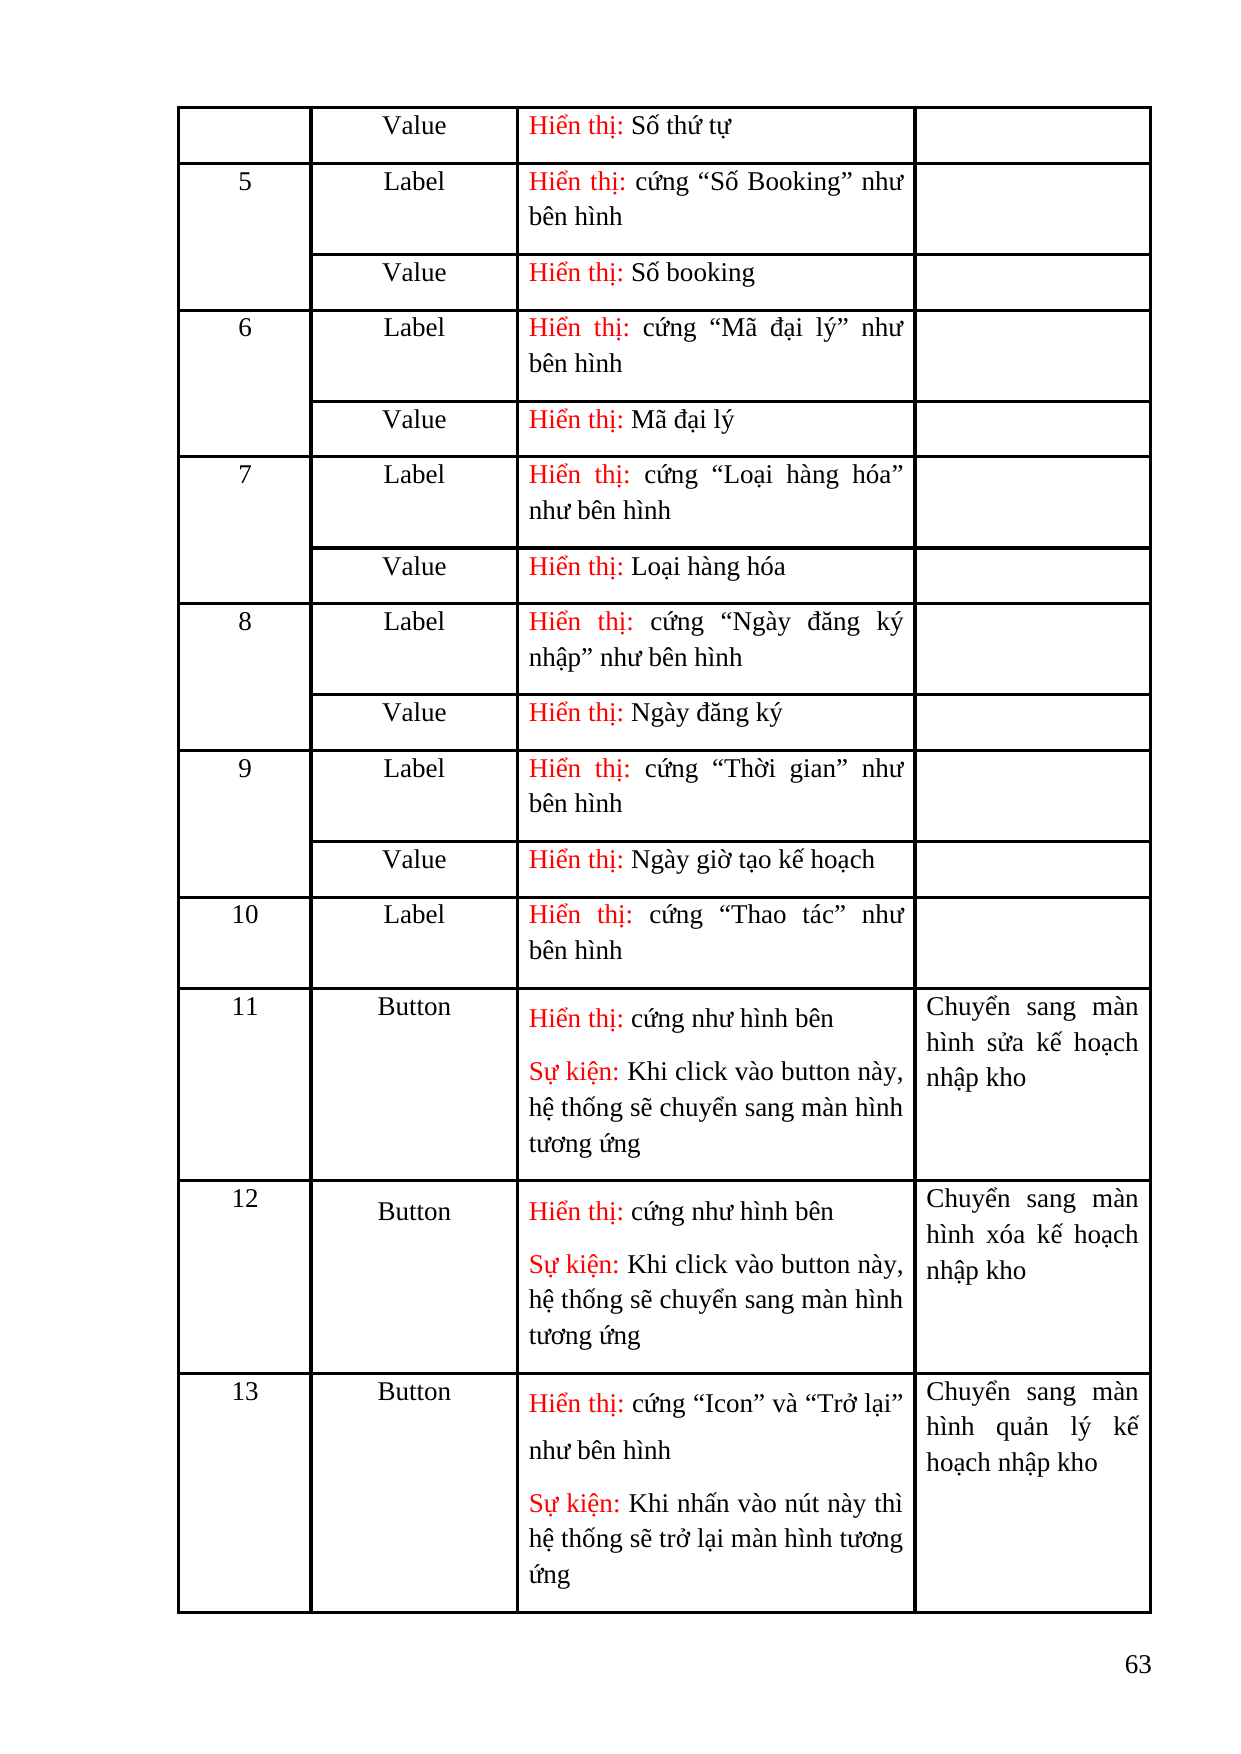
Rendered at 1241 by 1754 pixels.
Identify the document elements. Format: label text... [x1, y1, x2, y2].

table_cell [917, 256, 1149, 308]
table_cell [917, 109, 1149, 162]
table_cell 10 [180, 899, 309, 987]
table_cell Hiển thị: Mã đại lý [519, 403, 913, 455]
table_cell Hiển thị: cứng “Thao tác” như bên hình [519, 899, 913, 987]
table_cell [917, 899, 1149, 987]
table_cell [917, 403, 1149, 455]
table_cell Value [313, 696, 516, 749]
table_cell Hiển thị: Số booking [519, 256, 913, 308]
table_cell 9 [180, 752, 309, 896]
table_cell Chuyển sang màn hình xóa kế hoạch nhập kho [917, 1182, 1149, 1372]
table_cell [917, 843, 1149, 896]
table_cell Hiển thị: cứng như hình bên Sự kiện: Khi click vào button này, hệ thống sẽ chuyển sang màn hình tương ứng [519, 1182, 913, 1372]
table_cell 6 [180, 312, 309, 455]
table_cell Value [313, 403, 516, 455]
table_cell [917, 550, 1149, 602]
table_cell Hiển thị: cứng “Mã đại lý” như bên hình [519, 312, 913, 400]
table_cell Button [313, 1182, 516, 1372]
table_cell Hiển thị: Ngày đăng ký [519, 696, 913, 749]
table_cell Value [313, 256, 516, 308]
table_cell Label [313, 605, 516, 693]
table_cell Hiển thị: Loại hàng hóa [519, 550, 913, 602]
table_cell [917, 312, 1149, 400]
table_cell Button [313, 1375, 516, 1611]
table_cell Hiển thị: Ngày giờ tạo kế hoạch [519, 843, 913, 896]
table_cell 11 [180, 990, 309, 1179]
table_cell Hiển thị: cứng “Số Booking” như bên hình [519, 165, 913, 253]
table_cell 8 [180, 605, 309, 749]
table_cell [917, 605, 1149, 693]
table_cell Value [313, 843, 516, 896]
table_cell [917, 696, 1149, 749]
table_cell Label [313, 752, 516, 840]
table_cell Value [313, 109, 516, 162]
table_cell Value [313, 550, 516, 602]
table_cell Hiển thị: cứng “Loại hàng hóa” như bên hình [519, 458, 913, 546]
table_cell [917, 458, 1149, 546]
table_cell Hiển thị: cứng “Icon” và “Trở lại” như bên hình Sự kiện: Khi nhấn vào nút này thì hệ thống sẽ trở lại màn hình tương ứng [519, 1375, 913, 1611]
table_cell Hiển thị: cứng như hình bên Sự kiện: Khi click vào button này, hệ thống sẽ chuyển sang màn hình tương ứng [519, 990, 913, 1179]
table_cell 12 [180, 1182, 309, 1372]
table_cell Chuyển sang màn hình quản lý kế hoạch nhập kho [917, 1375, 1149, 1611]
table_cell Label [313, 165, 516, 253]
table_cell Label [313, 312, 516, 400]
table_cell 7 [180, 458, 309, 602]
table_cell [917, 165, 1149, 253]
table_cell Hiển thị: cứng “Ngày đăng ký nhập” như bên hình [519, 605, 913, 693]
table_cell Label [313, 458, 516, 546]
table_cell Button [313, 990, 516, 1179]
table_cell Hiển thị: cứng “Thời gian” như bên hình [519, 752, 913, 840]
table_cell Chuyển sang màn hình sửa kế hoạch nhập kho [917, 990, 1149, 1179]
table_cell 5 [180, 165, 309, 308]
table_cell 13 [180, 1375, 309, 1611]
table_cell Hiển thị: Số thứ tự [519, 109, 913, 162]
table_cell [917, 752, 1149, 840]
table_cell Label [313, 899, 516, 987]
table_cell 4 [180, 109, 309, 162]
